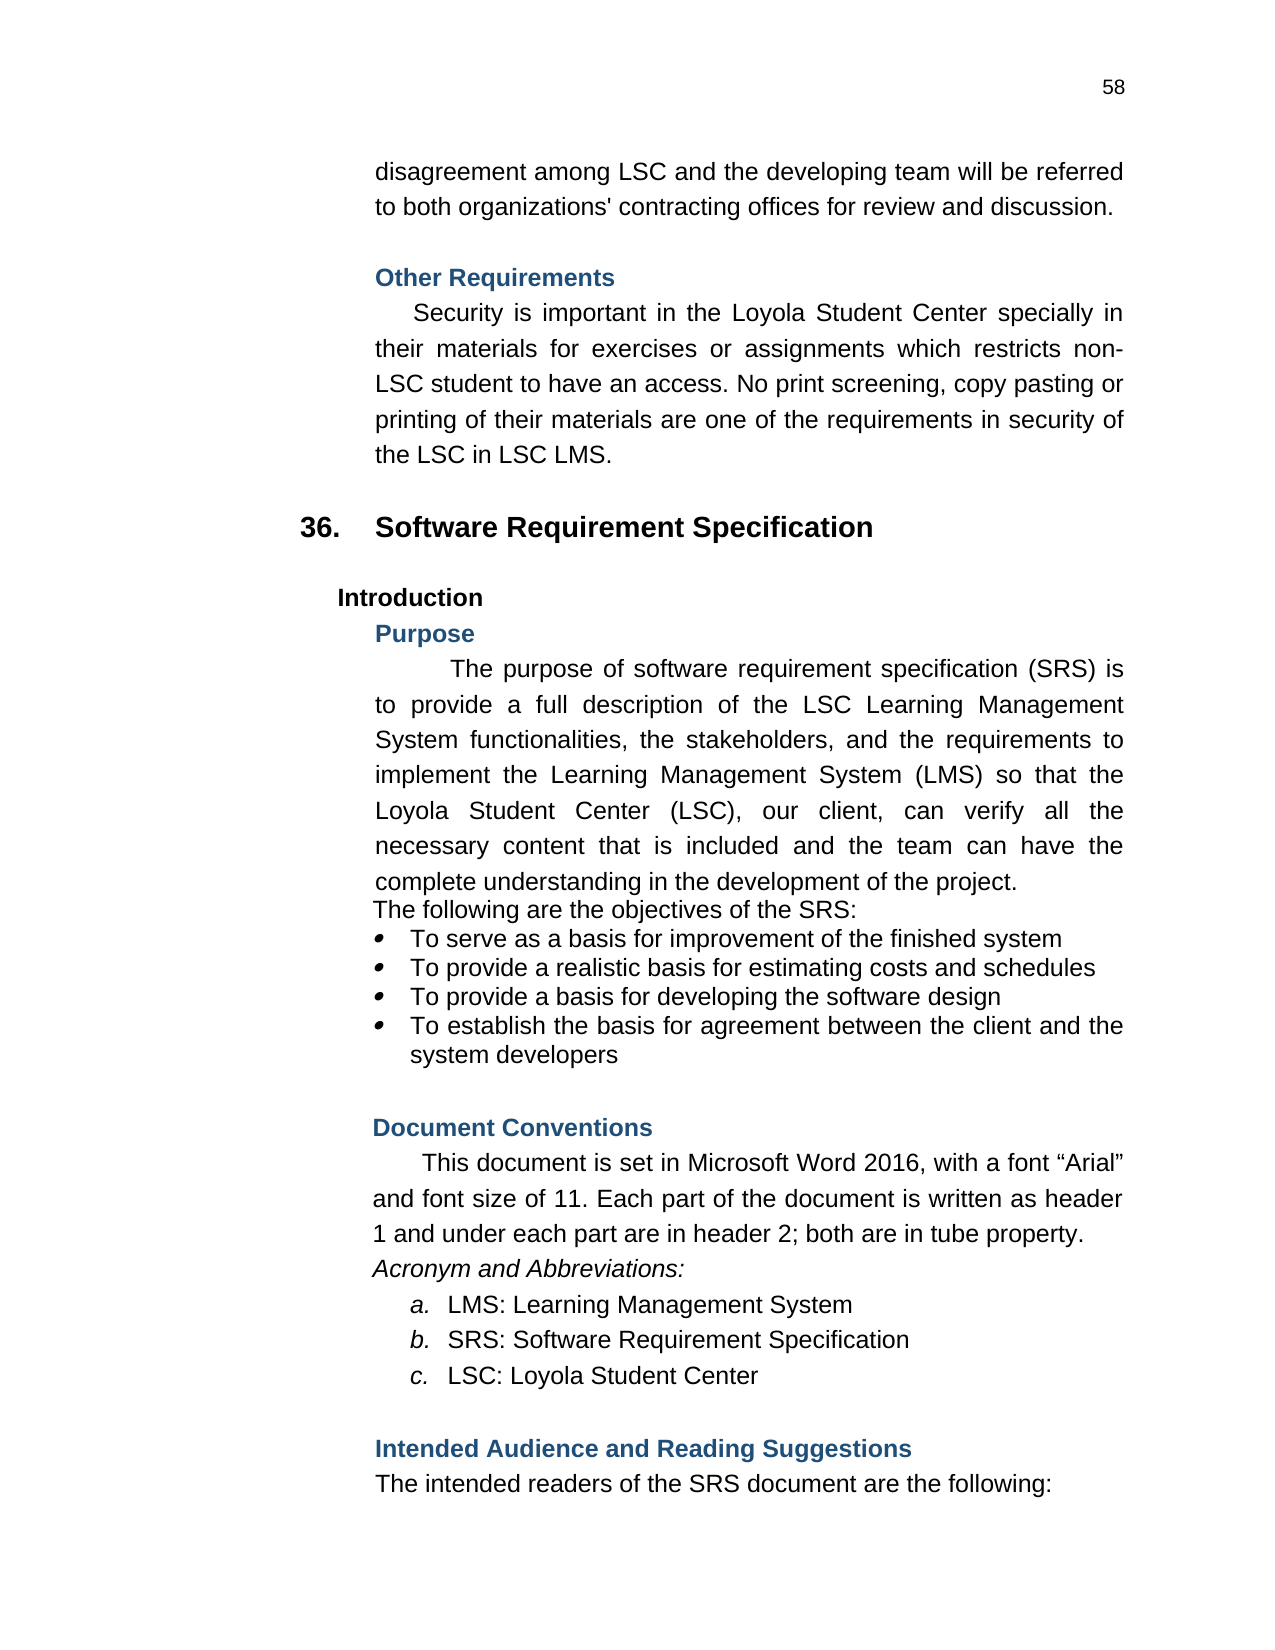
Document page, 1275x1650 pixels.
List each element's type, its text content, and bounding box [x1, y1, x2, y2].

list To provide a realistic basis for estimating costs and schedules [372, 953, 1125, 982]
text Security is important in the Loyola Student Center specially in their materials for exercises or assignments which restricts non-LSC student to have an access. No print screening, copy pasting or printing of their materials are one of the requirements in security of the LSC in LSC LMS. [375, 292, 1125, 469]
text The purpose of software requirement specification (SRS) is to provide a full description of the LSC Learning Management System functionalities, the stakeholders, and the requirements to implement the Learning Management System (LMS) so that the Loyola Student Center (LSC), our client, can verify all the necessary content that is included and the team can have the complete understanding in the development of the project. [375, 647, 1125, 895]
list To provide a basis for developing the software design [372, 982, 1125, 1011]
text Introduction [337, 583, 1125, 612]
text Acronym and Abbreviations: [372, 1248, 1125, 1283]
text The intended readers of the SRS document are the following: [300, 1462, 1125, 1498]
list LMS: Learning Management System [410, 1283, 1125, 1318]
text The following are the objectives of the SRS: [335, 895, 1125, 924]
text Purpose [150, 612, 1125, 647]
subtitle Software Requirement Specification [300, 508, 1125, 544]
list LSC: Loyola Student Center [410, 1354, 1125, 1389]
text This document is set in Microsoft Word 2016, with a font “Arial” and font size of 11. Each part of the document is written as header 1 and under each part are in header 2; both are in tube property. [372, 1141, 1125, 1248]
text Intended Audience and Reading Suggestions [300, 1427, 1125, 1462]
list To serve as a basis for improvement of the finished system [372, 924, 1125, 953]
list To establish the basis for agreement between the client and the system developers [372, 1011, 1125, 1068]
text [375, 150, 1125, 221]
list SRS: Software Requirement Specification [410, 1318, 1125, 1354]
text Other Requirements [150, 256, 1125, 292]
text Document Conventions [372, 1106, 1125, 1141]
